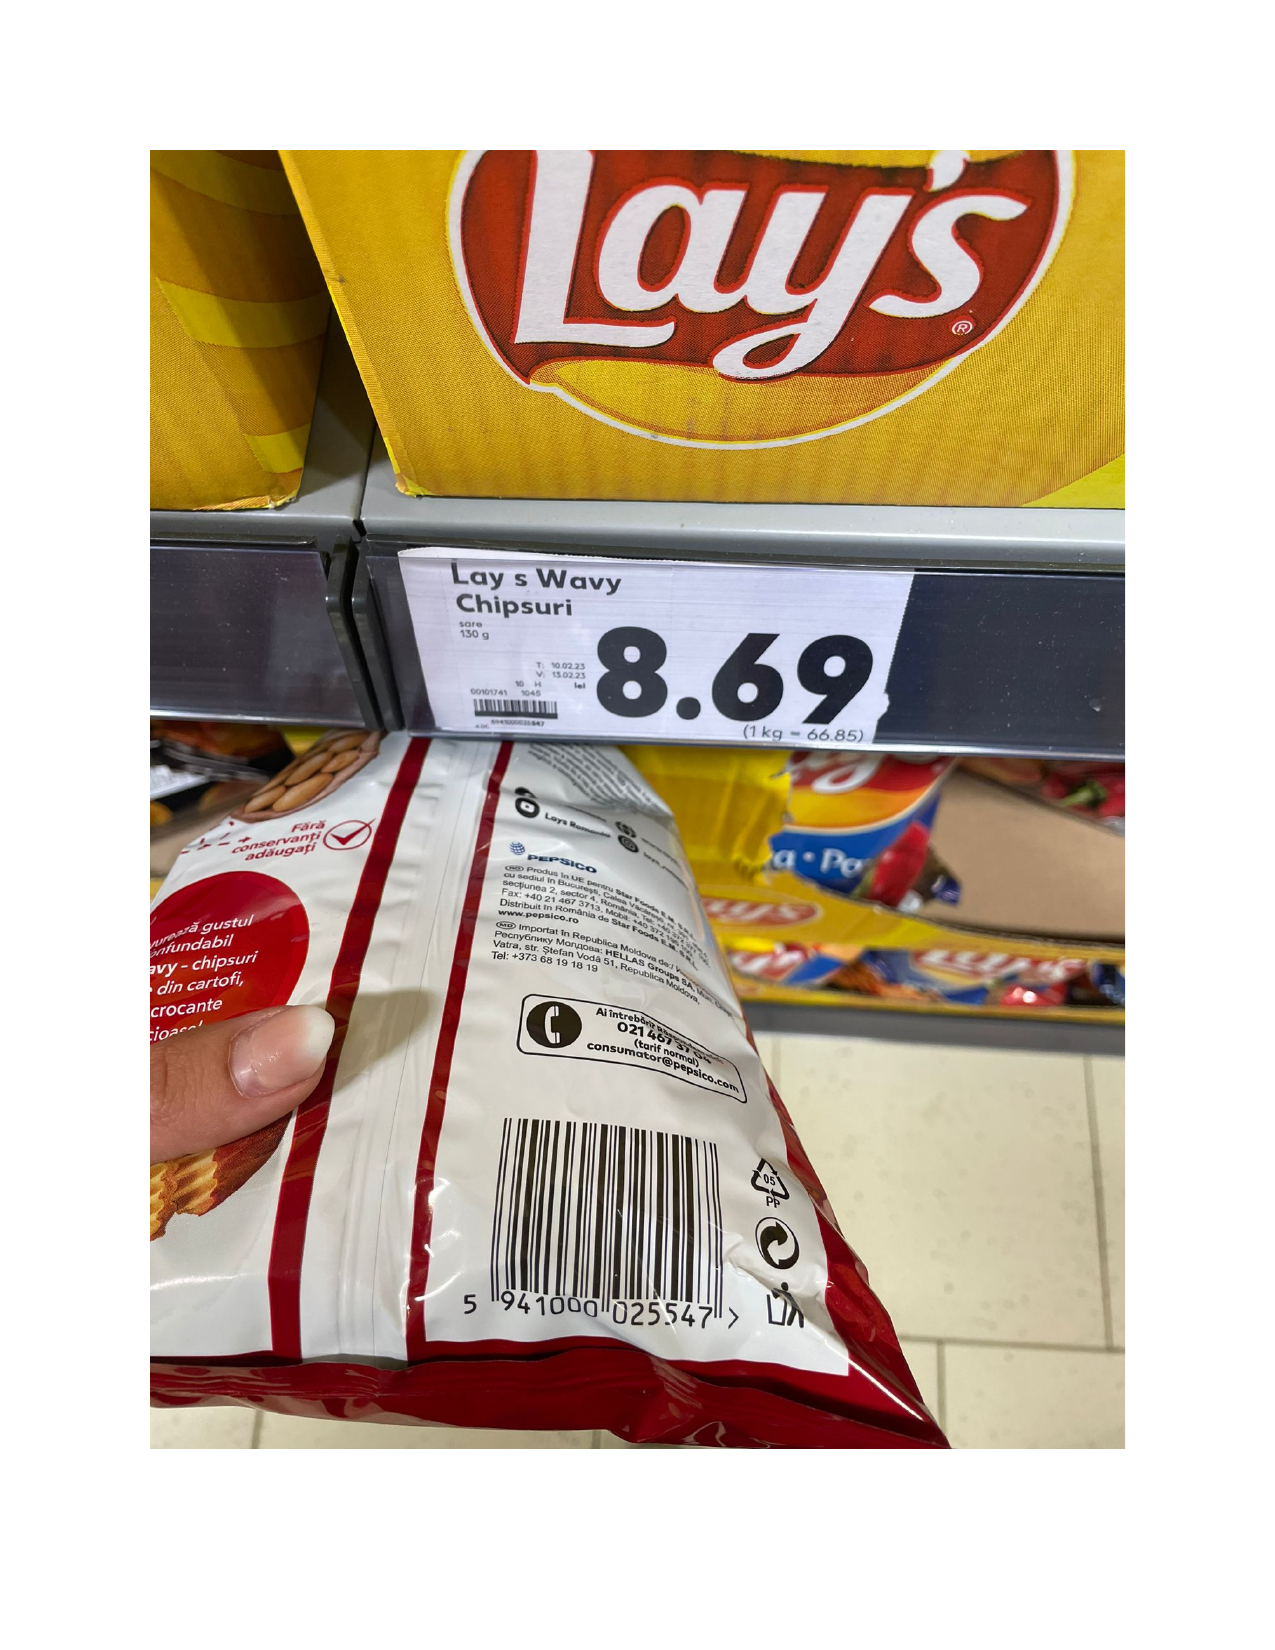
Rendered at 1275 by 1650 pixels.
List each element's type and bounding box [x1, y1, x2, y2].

picture [150, 150, 1125, 1449]
